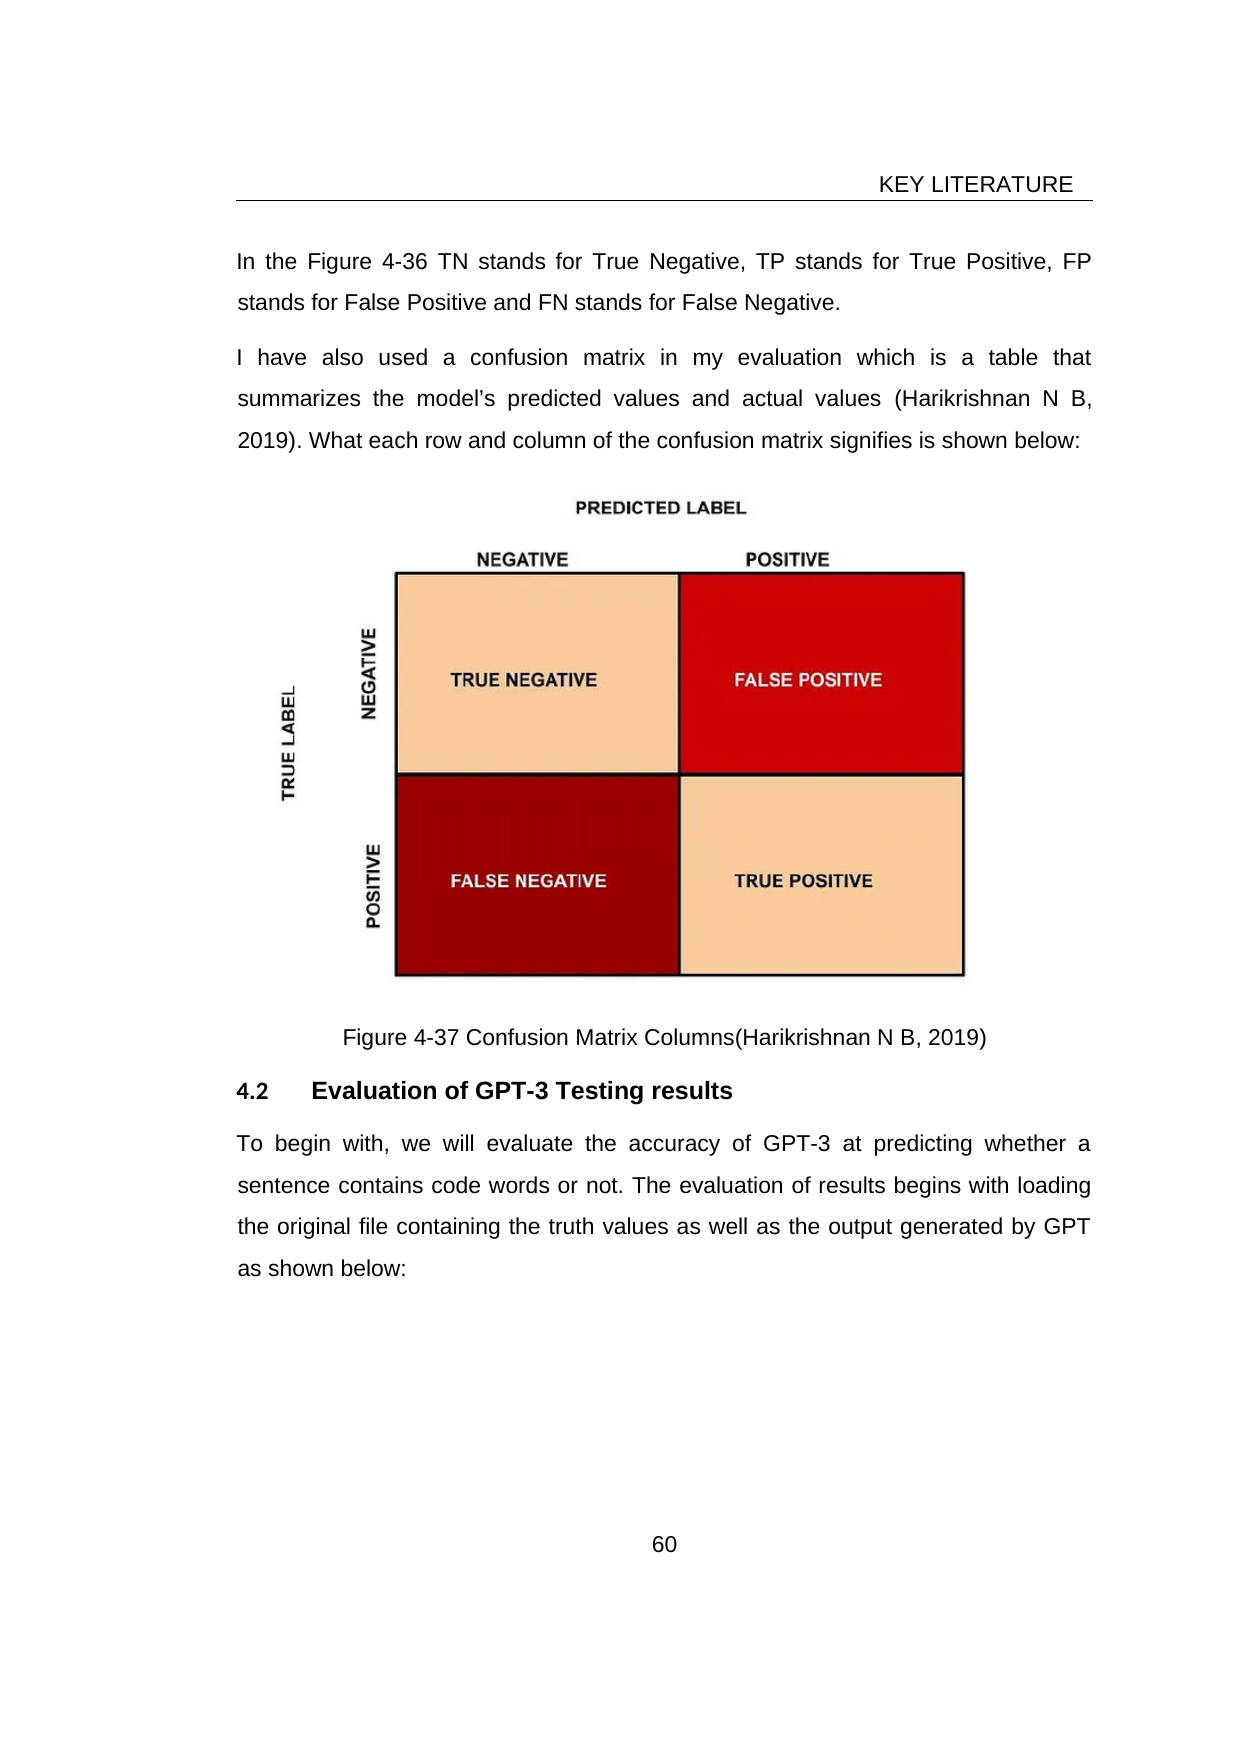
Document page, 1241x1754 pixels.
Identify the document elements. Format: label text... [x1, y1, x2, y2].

text To begin with, we will evaluate the accuracy of GPT-3 at predicting whether a sentence contains code words or not. The evaluation of results begins with loading the original file containing the truth values as well as the output generated by GPT as shown below: [236, 1130, 1092, 1281]
text Figure - Confusion Matrix Columns [236, 1023, 1092, 1050]
text I have also used a confusion matrix in my evaluation which is a table that summarizes the model’s predicted values and actual values . What each row and column of the confusion matrix signifies is shown below: [236, 344, 1092, 453]
picture [236, 481, 980, 996]
subtitle Evaluation of GPT-3 Testing results [236, 1075, 1092, 1105]
